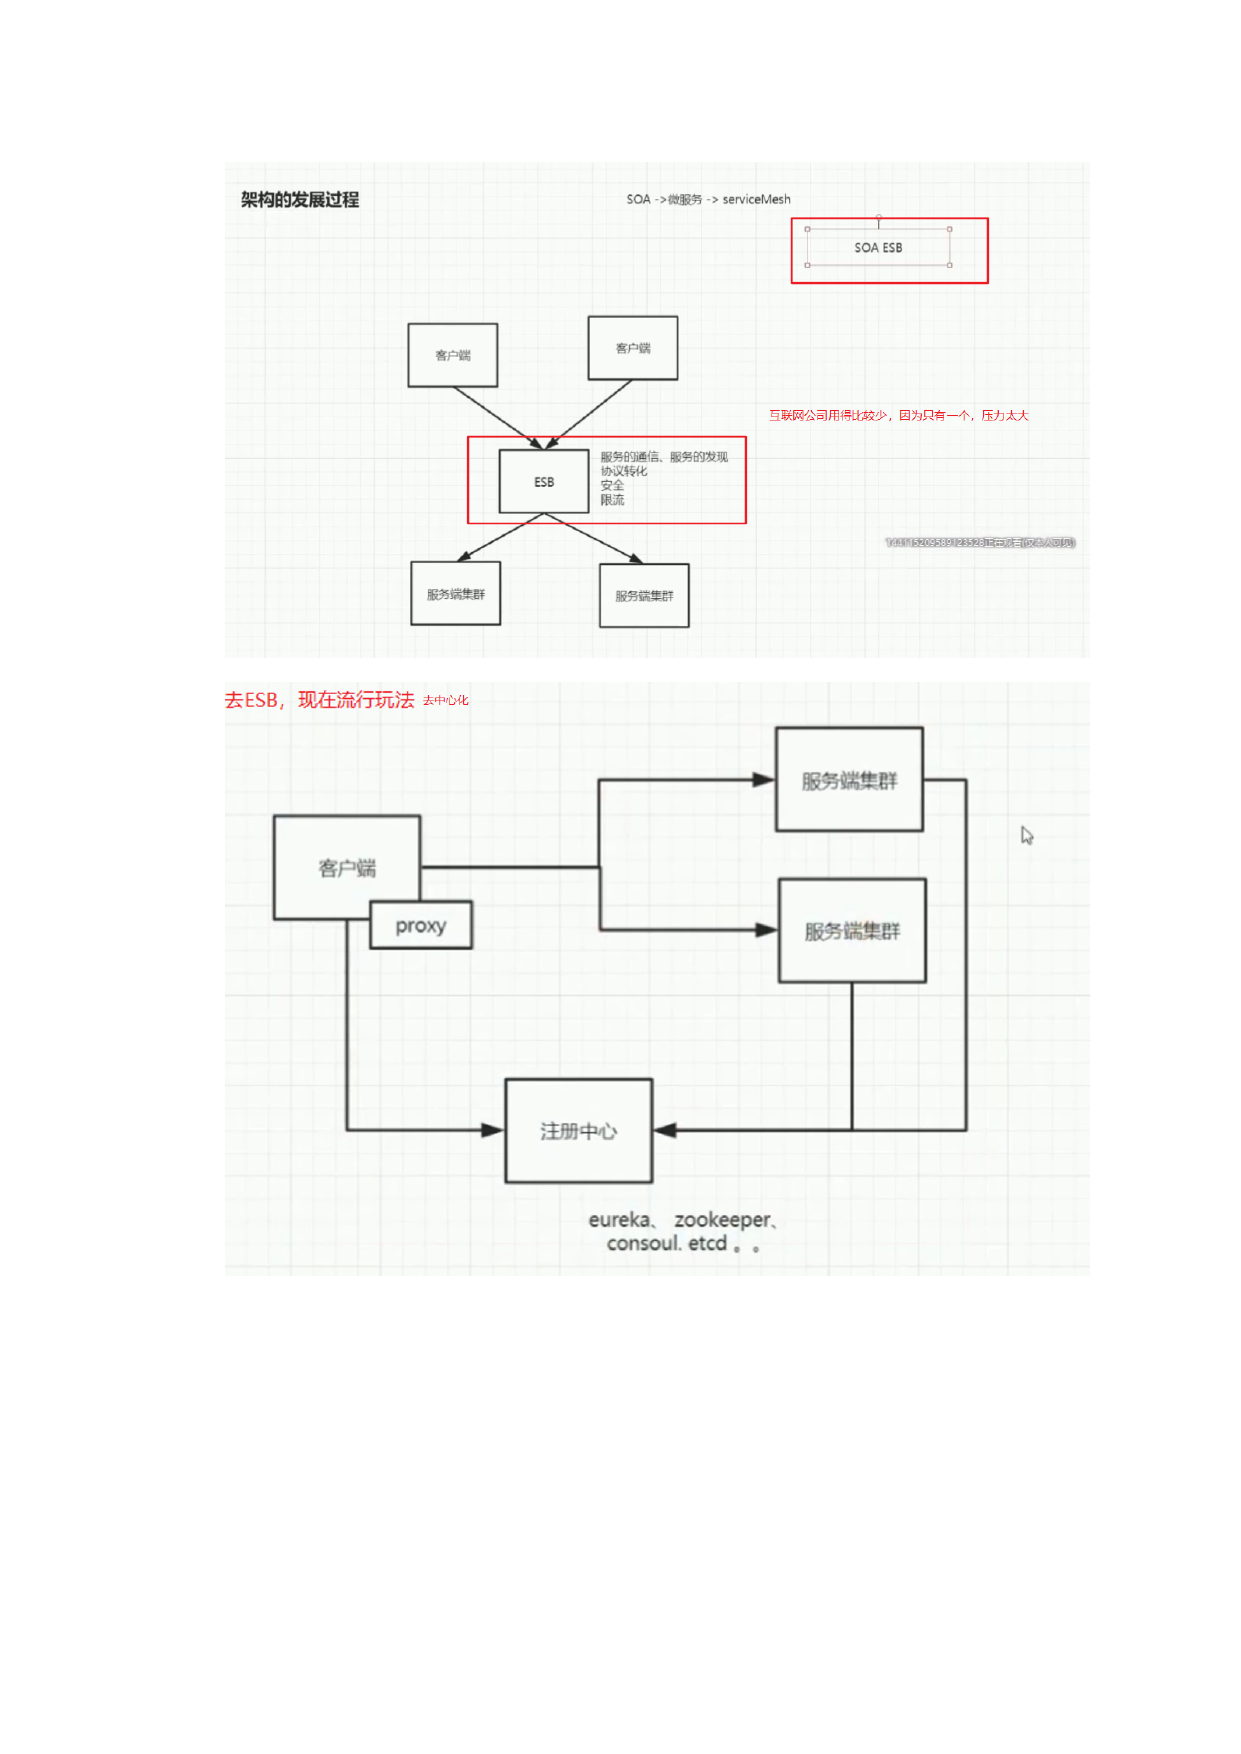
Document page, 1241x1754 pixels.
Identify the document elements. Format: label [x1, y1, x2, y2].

picture [225, 162, 1091, 658]
picture [225, 682, 1091, 1276]
